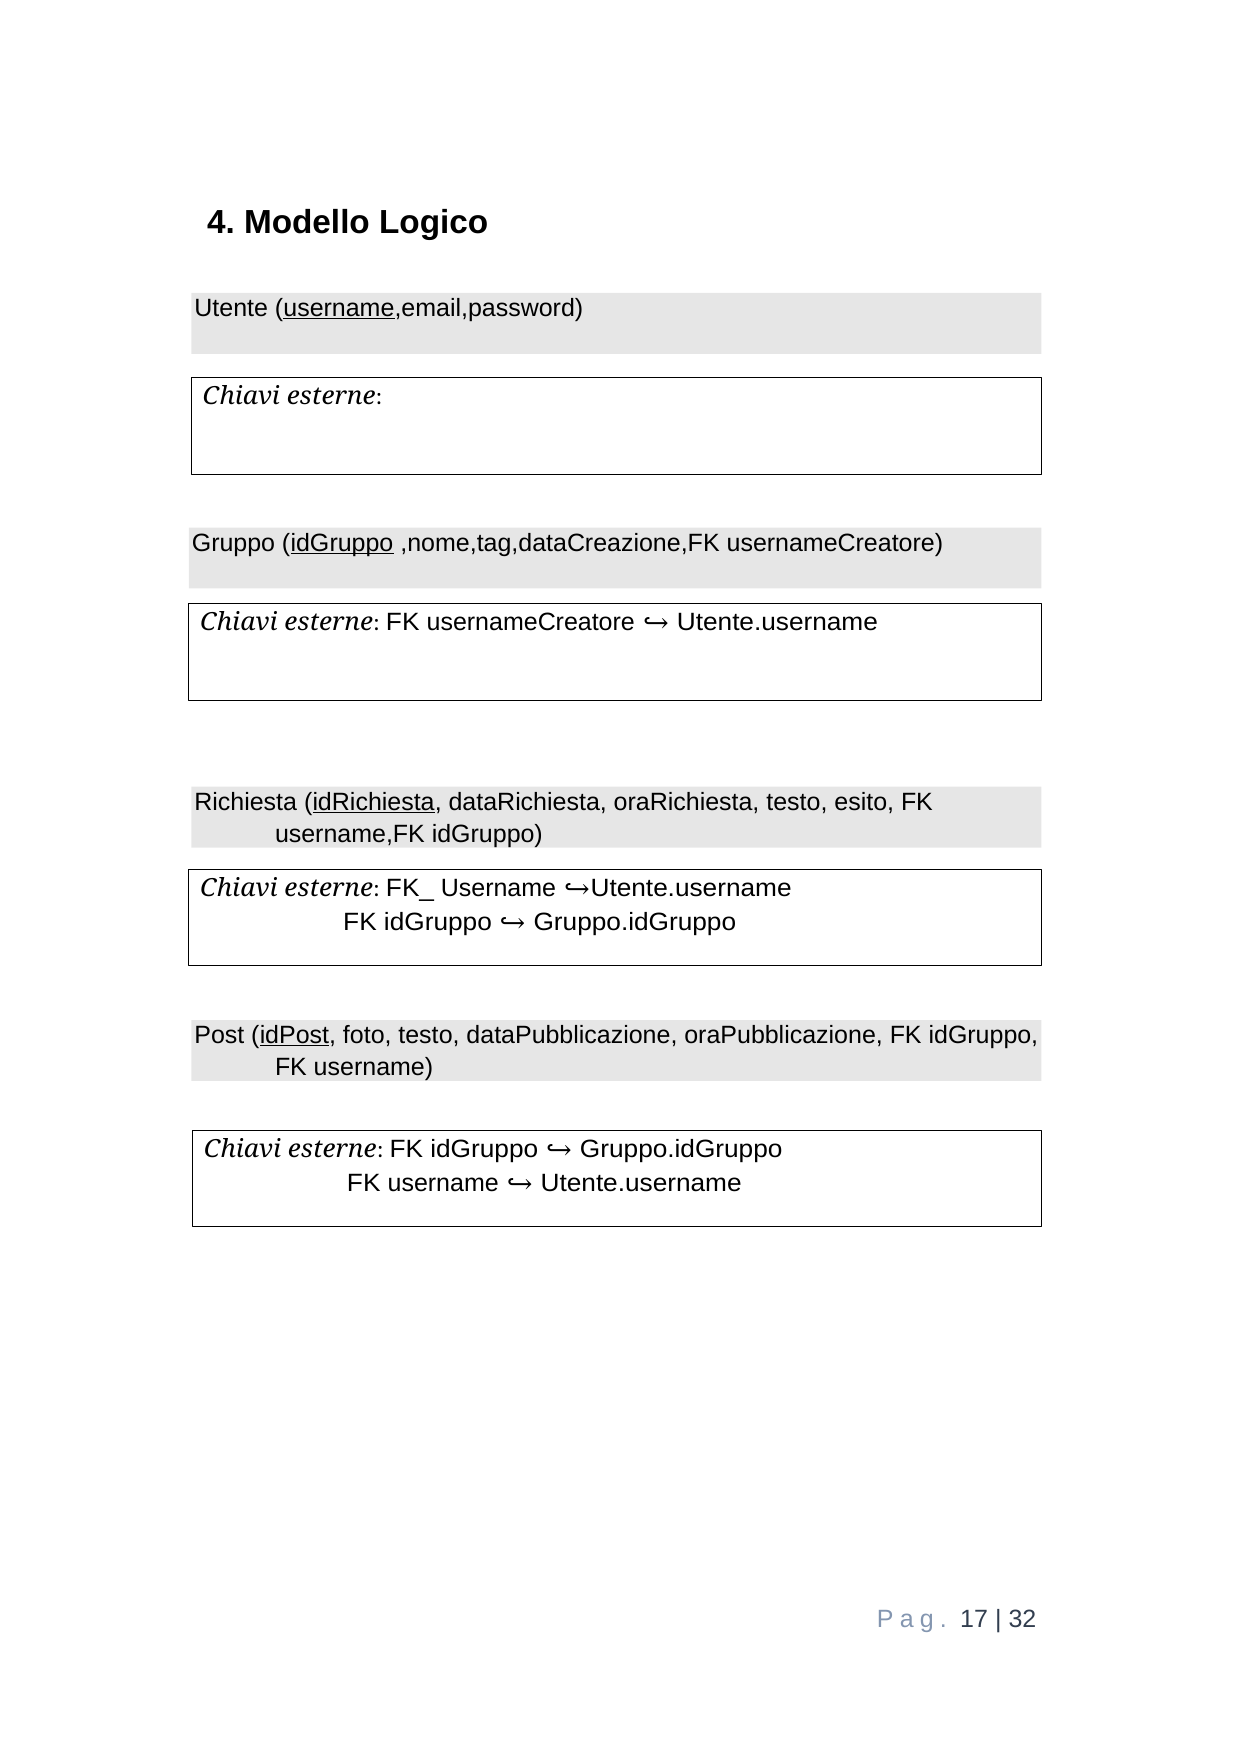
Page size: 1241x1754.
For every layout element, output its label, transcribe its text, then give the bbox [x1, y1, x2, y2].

subtitle 4. Modello Logico [207, 202, 1063, 241]
